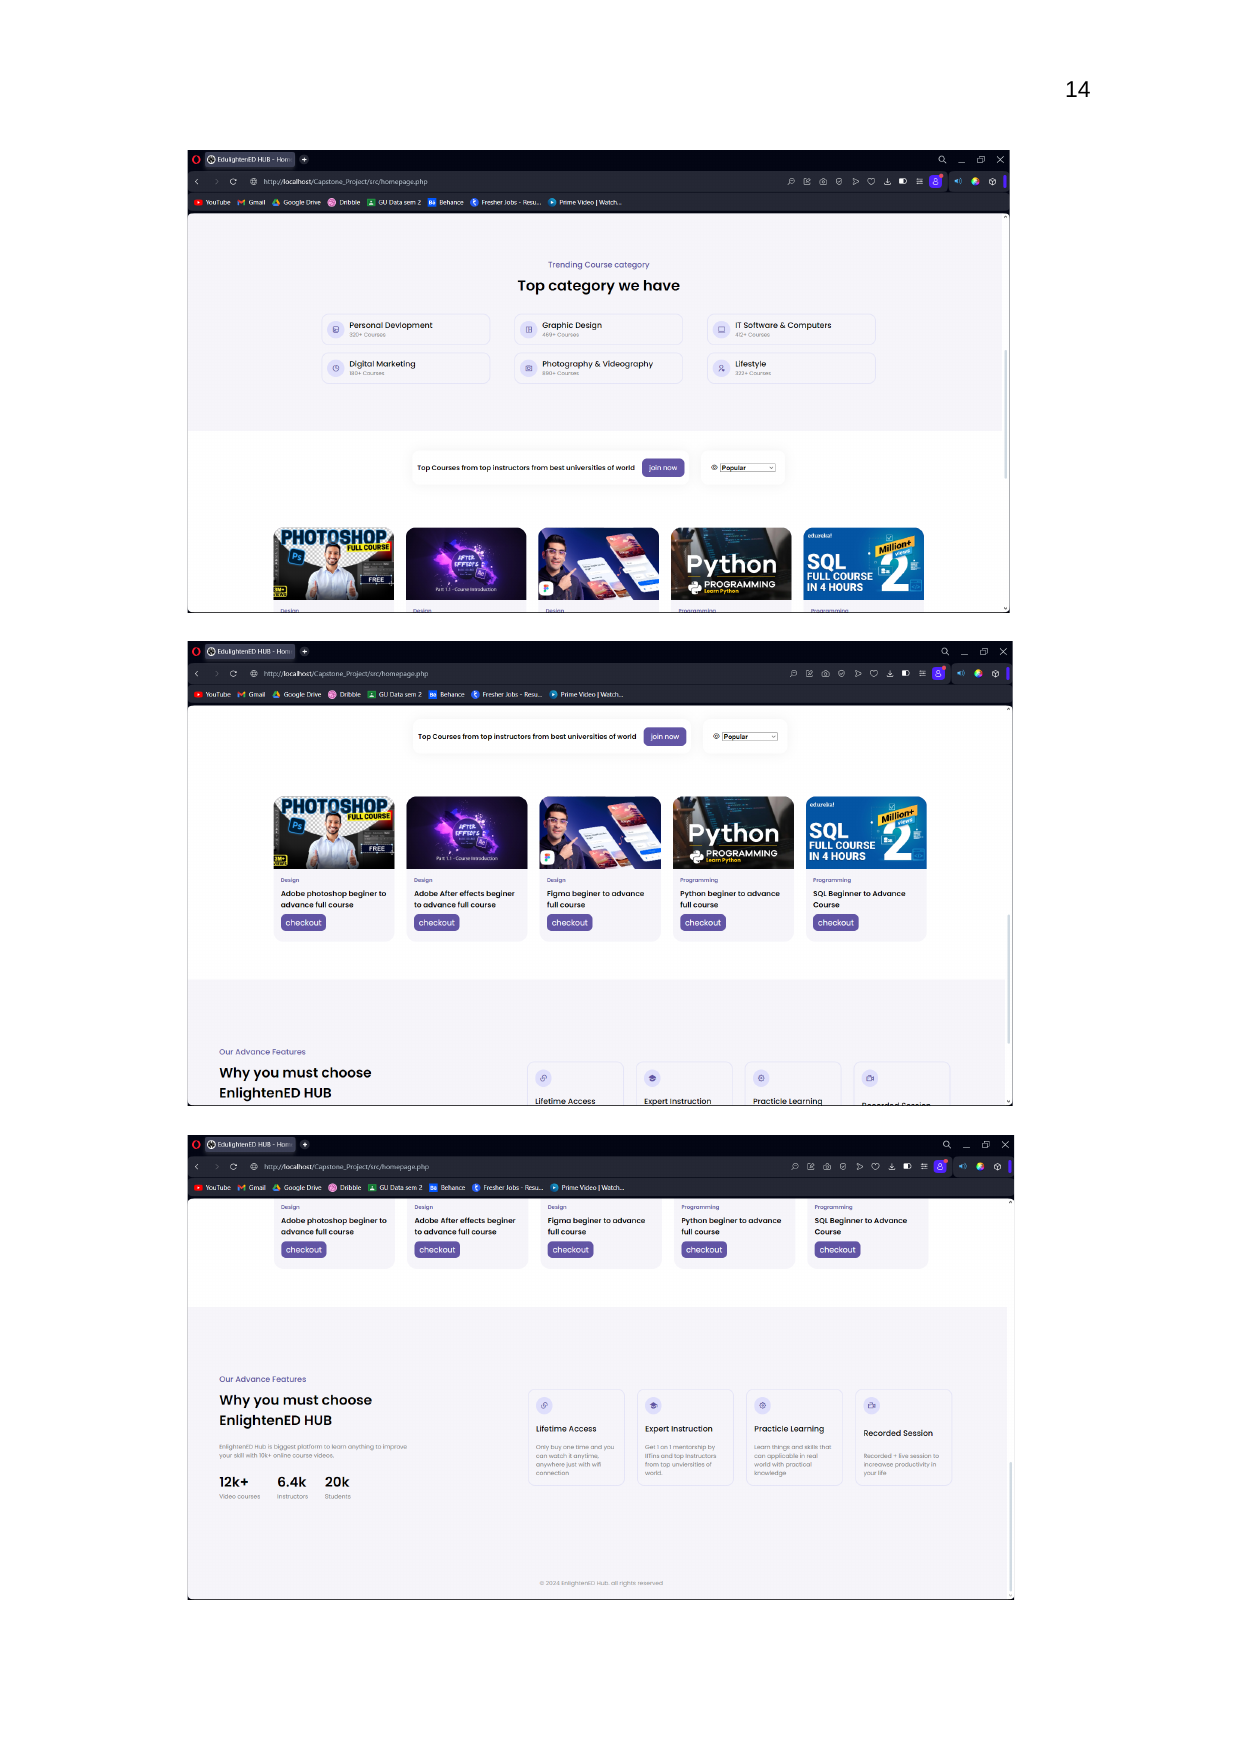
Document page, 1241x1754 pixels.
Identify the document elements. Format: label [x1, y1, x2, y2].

picture [187, 641, 1013, 1106]
picture [187, 150, 1010, 613]
picture [187, 1135, 1015, 1600]
